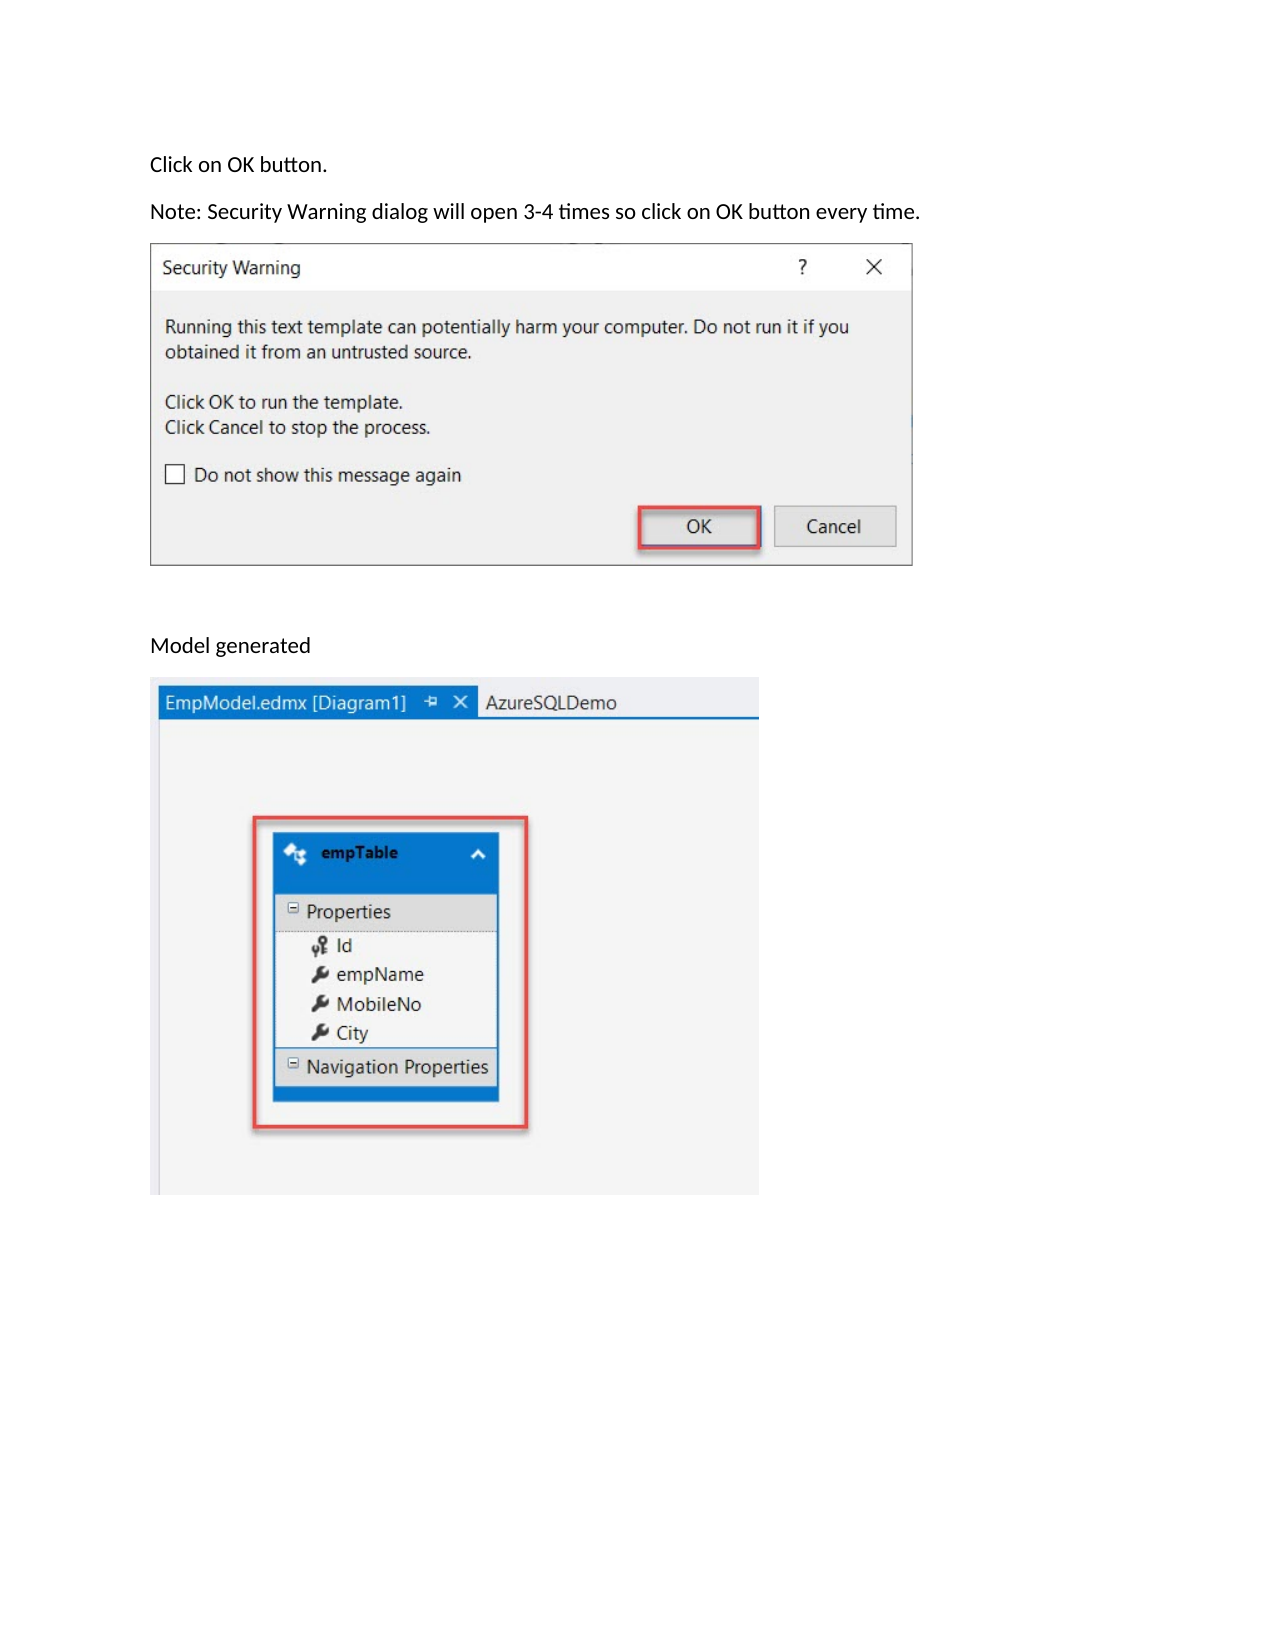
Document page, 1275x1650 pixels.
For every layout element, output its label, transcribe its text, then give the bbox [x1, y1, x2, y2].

picture [150, 677, 759, 1195]
text Click on OK button. [150, 150, 1125, 178]
text Model generated [150, 631, 1125, 659]
text Note: Security Warning dialog will open 3-4 times so click on OK button every time. [150, 197, 1125, 225]
picture [150, 243, 913, 566]
